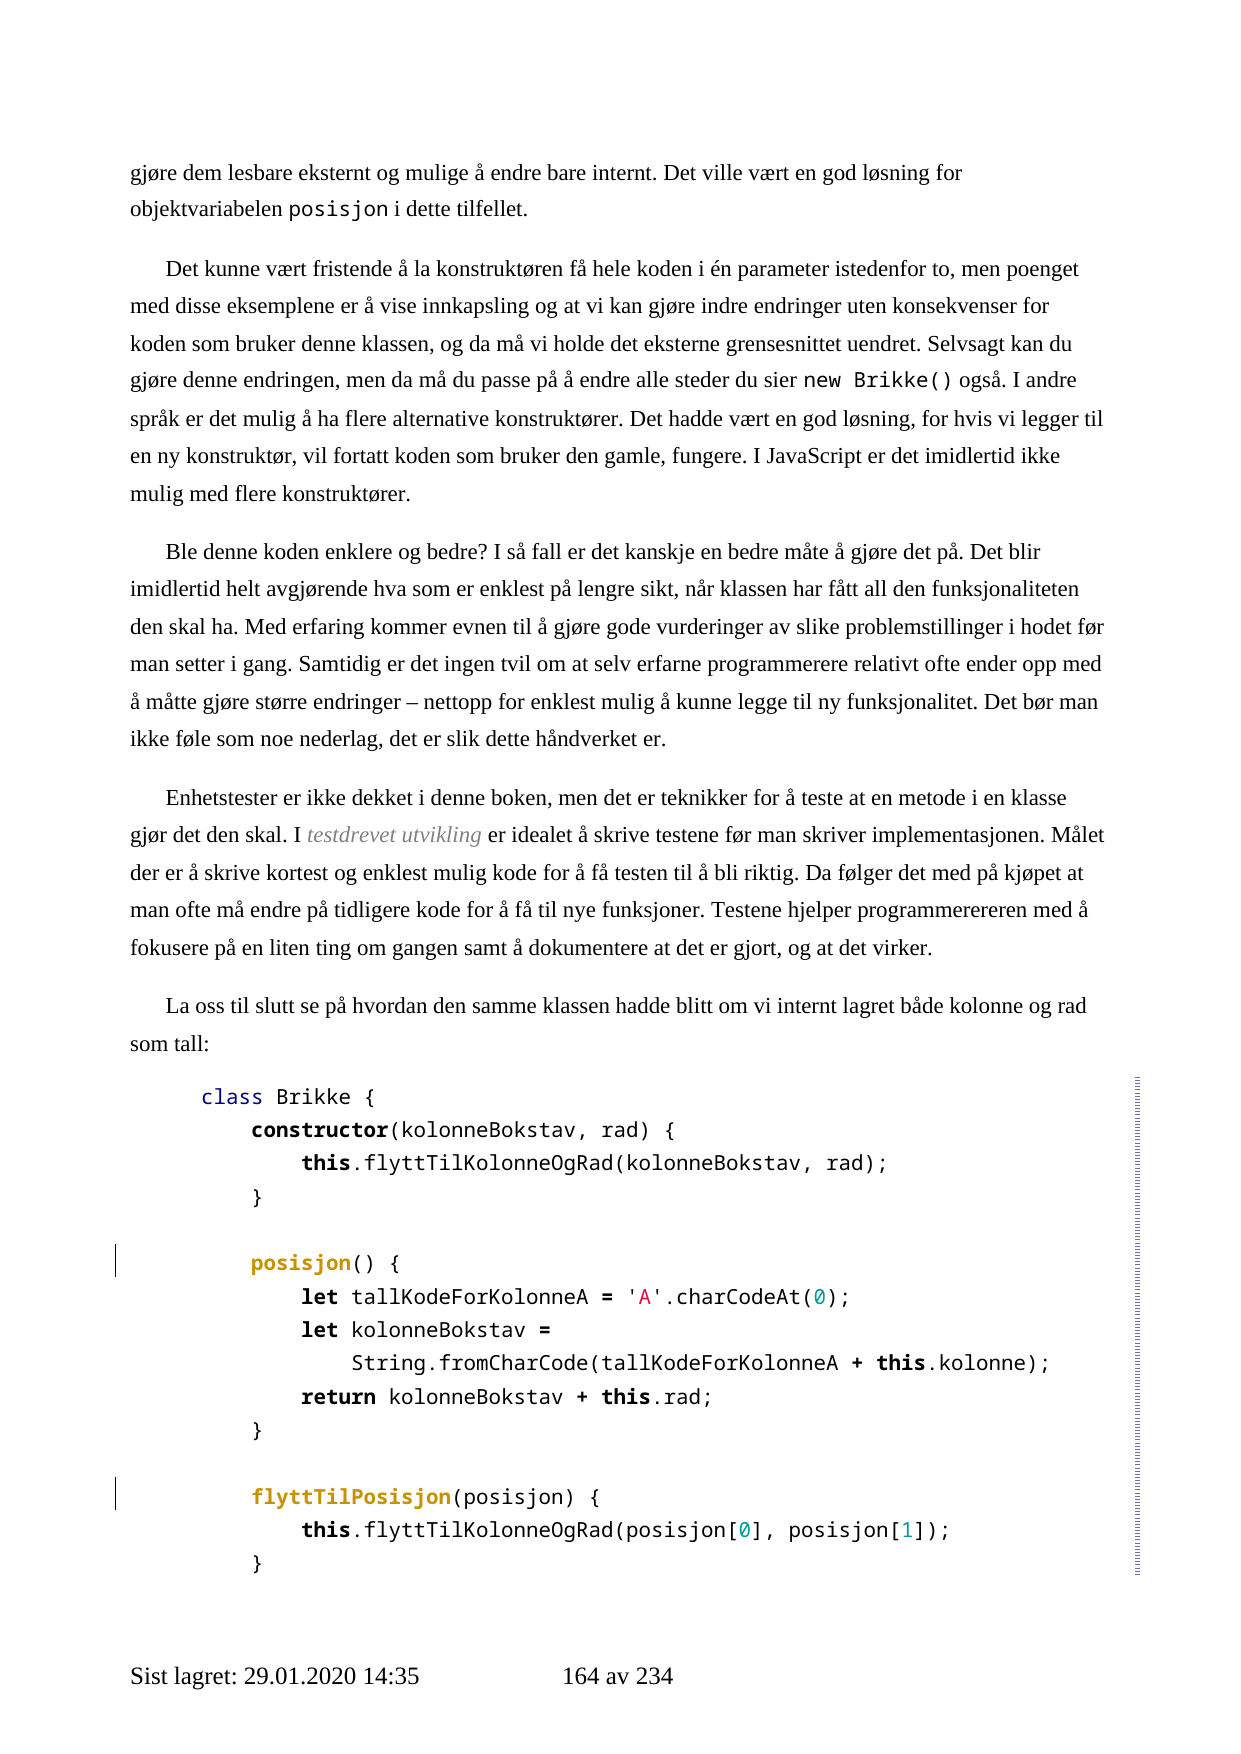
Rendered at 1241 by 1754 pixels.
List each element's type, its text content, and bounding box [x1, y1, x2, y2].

text Det kunne vært fristende å la konstruktøren få hele koden i én parameter istedenfor to, men poenget med disse eksemplene er å vise innkapsling og at vi kan gjøre indre endringer uten konsekvenser for koden som bruker denne klassen, og da må vi holde det eksterne grensesnittet uendret. Selvsagt kan du gjøre denne endringen, men da må du passe på å endre alle steder du sier new Brikke() også. I andre språk er det mulig å ha flere alternative konstruktører. Det hadde vært en god løsning, for hvis vi legger til en ny konstruktør, vil fortatt koden som bruker den gamle, fungere. I JavaScript er det imidlertid ikke mulig med flere konstruktører. [130, 243, 1110, 506]
text Enhetstester er ikke dekket i denne boken, men det er teknikker for å teste at en metode i en klasse gjør det den skal. I testdrevet utvikling er idealet å skrive testene før man skriver implementasjonen. Målet der er å skrive kortest og enklest mulig kode for å få testen til å bli riktig. Da følger det med på kjøpet at man ofte må endre på tidligere kode for å få til nye funksjoner. Testene hjelper programmerereren med å fokusere på en liten ting om gangen samt å dokumentere at det er gjort, og at det virker. [130, 773, 1110, 960]
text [201, 1077, 1140, 1577]
text Ble denne koden enklere og bedre? I så fall er det kanskje en bedre måte å gjøre det på. Det blir imidlertid helt avgjørende hva som er enklest på lengre sikt, når klassen har fått all den funksjonaliteten den skal ha. Med erfaring kommer evnen til å gjøre gode vurderinger av slike problemstillinger i hodet før man setter i gang. Samtidig er det ingen tvil om at selv erfarne programmerere relativt ofte ender opp med å måtte gjøre større endringer – nettopp for enklest mulig å kunne legge til ny funksjonalitet. Det bør man ikke føle som noe nederlag, det er slik dette håndverket er. [130, 527, 1110, 752]
text La oss til slutt se på hvordan den samme klassen hadde blitt om vi internt lagret både kolonne og rad som tall: [130, 981, 1110, 1056]
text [130, 148, 1110, 223]
